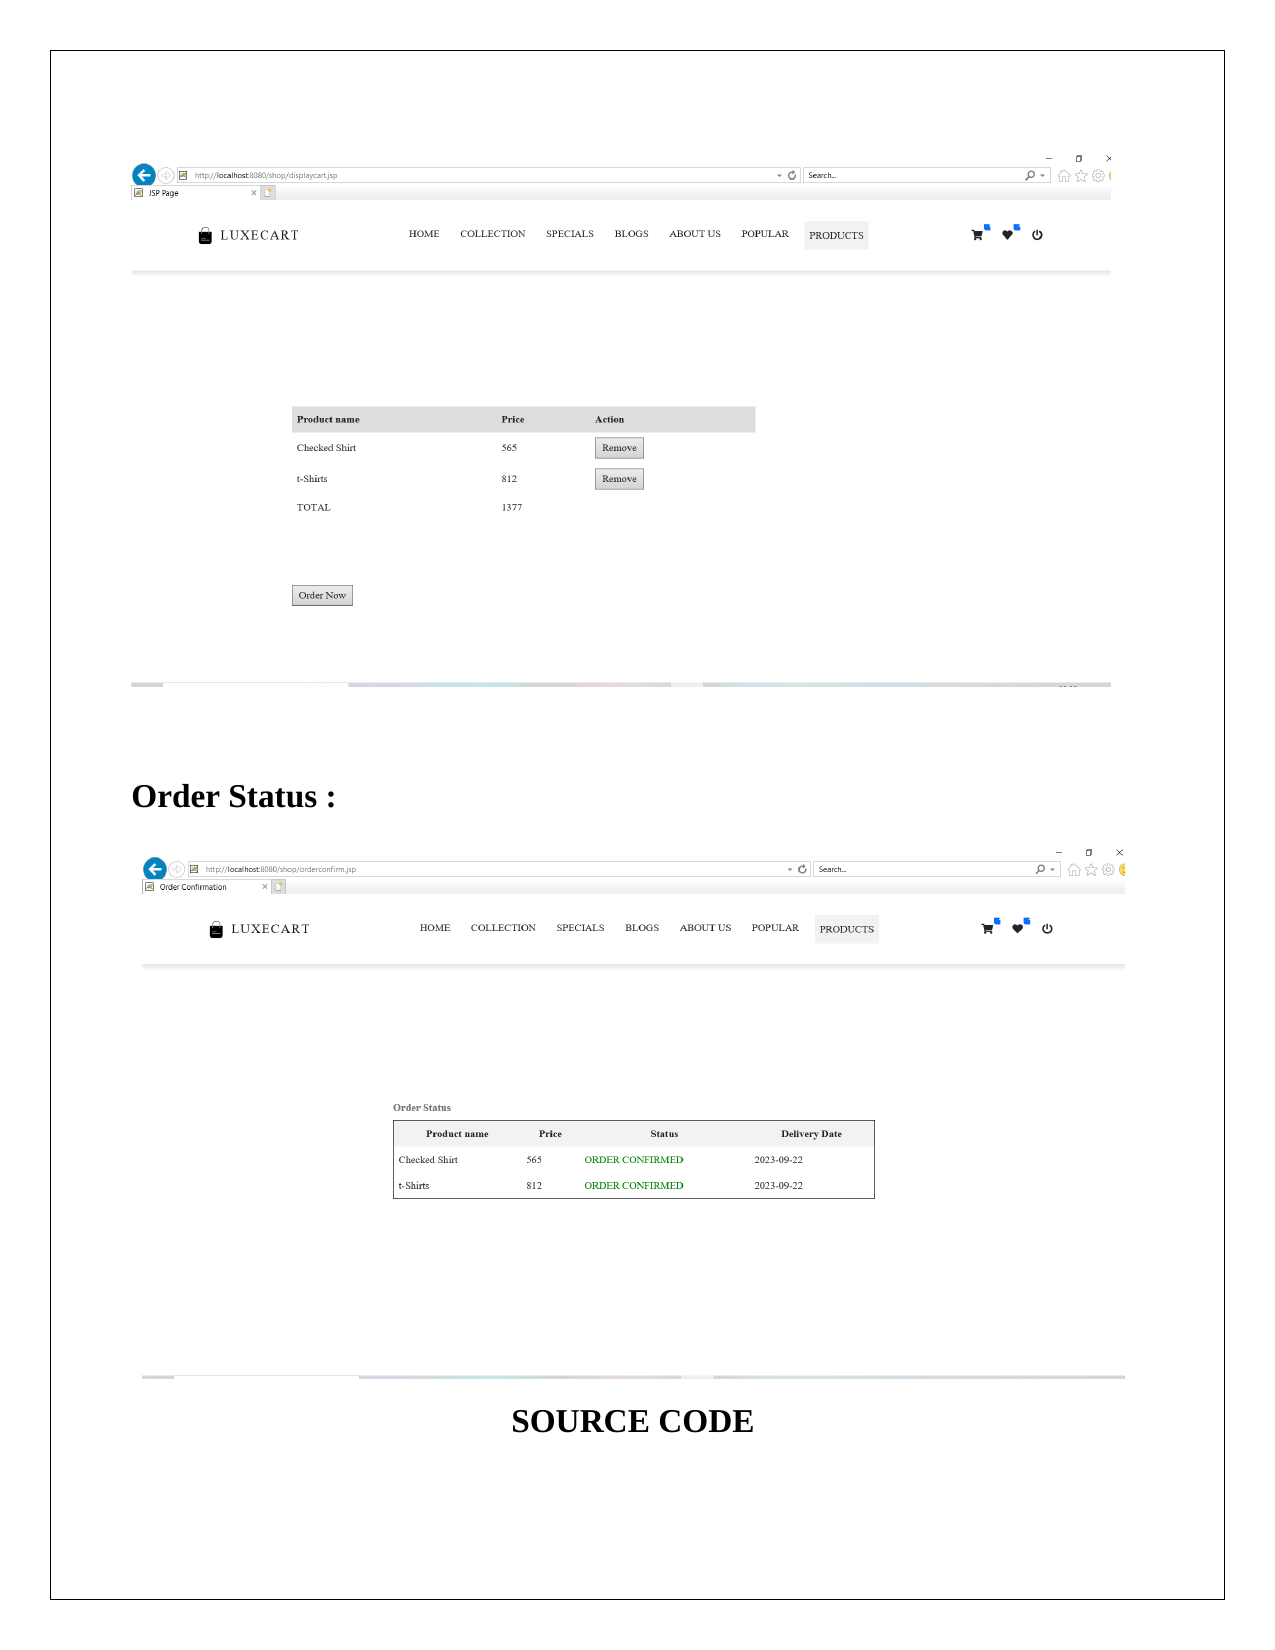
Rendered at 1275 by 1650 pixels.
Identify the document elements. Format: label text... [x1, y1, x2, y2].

picture [131, 150, 1111, 687]
text Order Status : [131, 776, 1134, 814]
picture [142, 843, 1125, 1379]
text SOURCE CODE [131, 1402, 1134, 1440]
